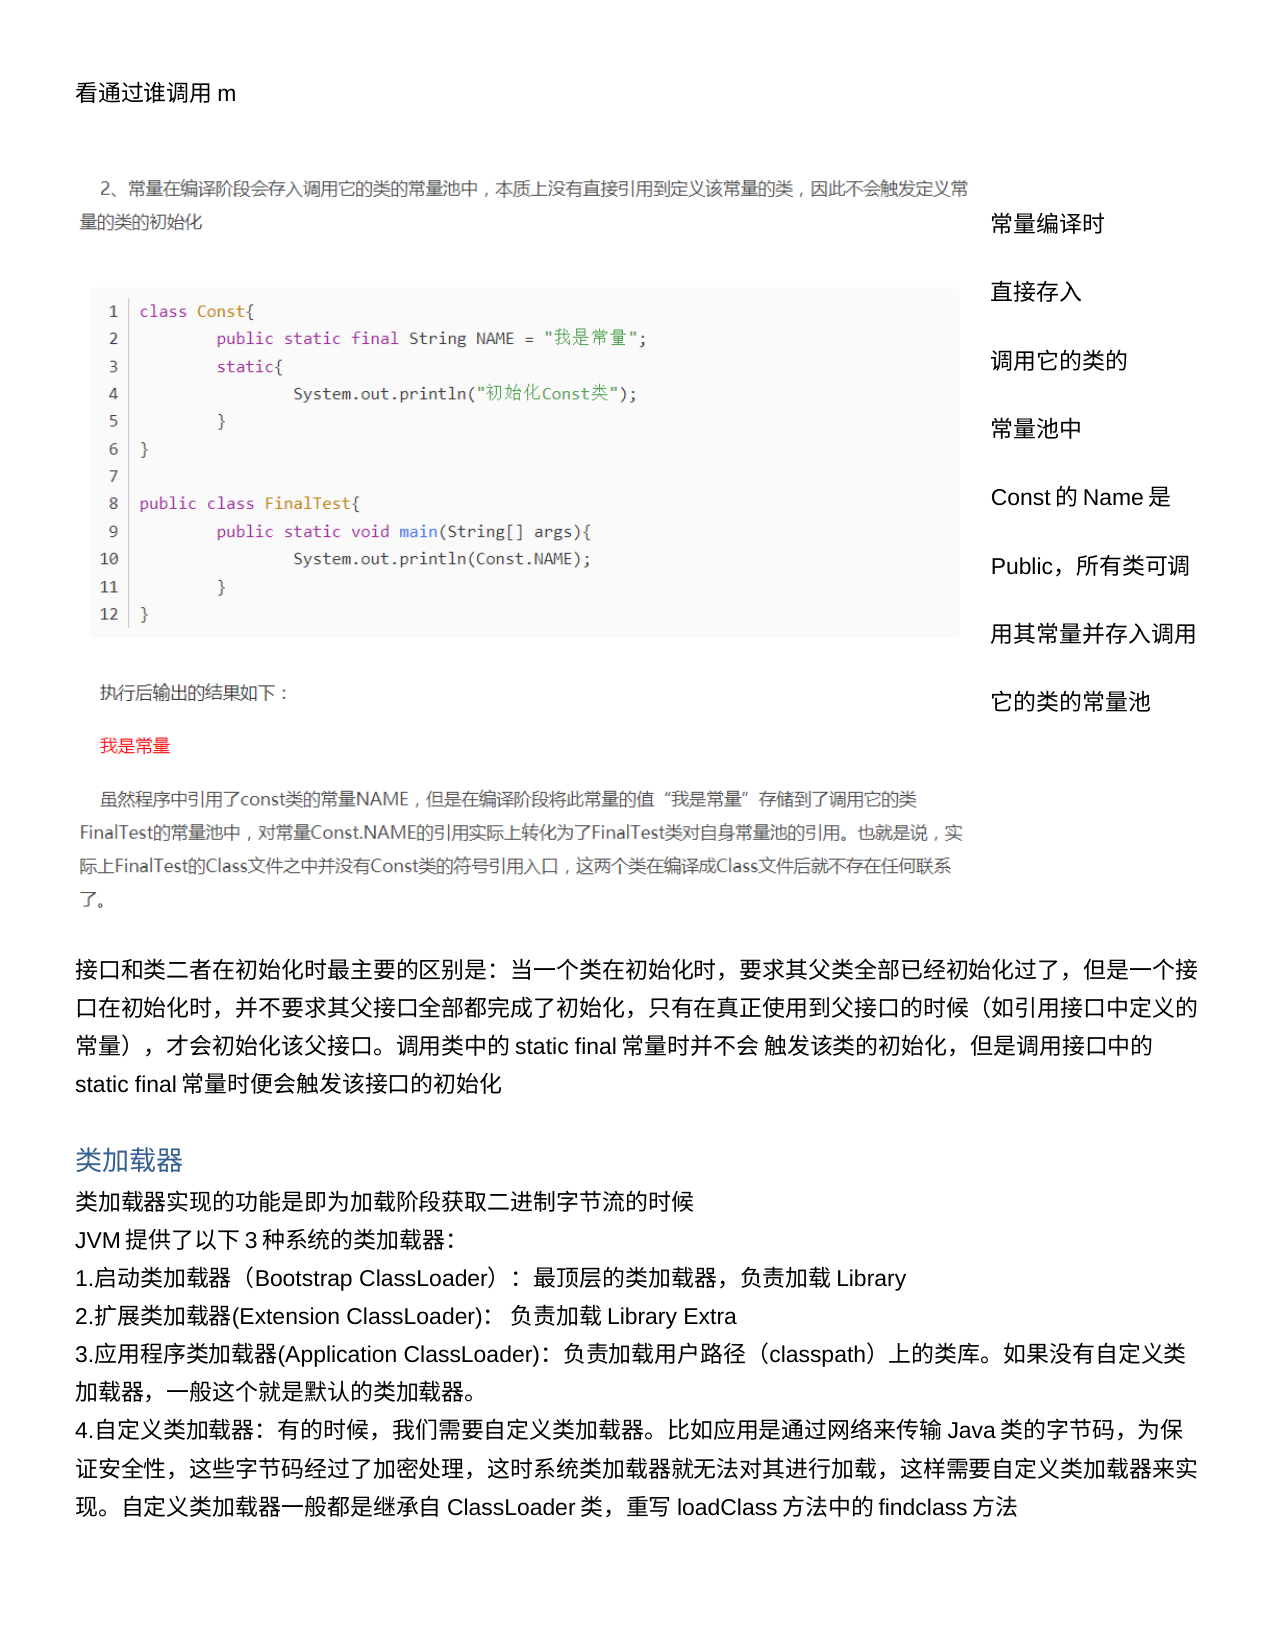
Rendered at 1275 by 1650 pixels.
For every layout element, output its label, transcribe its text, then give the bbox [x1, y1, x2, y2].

text 看通过谁调用m [75, 75, 1200, 141]
text 常量池中 [972, 411, 1200, 444]
text 常量编译时 [972, 206, 1200, 239]
text 1.启动类加载器（Bootstrap ClassLoader）：最顶层的类加载器，负责加载Library [75, 1260, 1200, 1293]
text 2.扩展类加载器(Extension ClassLoader)： 负责加载Library Extra [75, 1298, 1200, 1331]
text 用其常量并存入调用 [972, 616, 1200, 649]
text Public，所有类可调 [972, 548, 1200, 581]
subtitle 类加载器 [75, 1138, 1200, 1178]
text Const的Name是 [972, 479, 1200, 512]
text 3.应用程序类加载器(Application ClassLoader)：负责加载用户路径（classpath）上的类库。如果没有自定义类加载器，一般这个就是默认的类加载器。 [75, 1336, 1200, 1407]
text 它的类的常量池 [75, 684, 1200, 947]
text 调用它的类的 [972, 343, 1200, 376]
text 接口和类二者在初始化时最主要的区别是：当一个类在初始化时，要求其父类全部已经初始化过了，但是一个接口在初始化时，并不要求其父接口全部都完成了初始化，只有在真正使用到父接口的时候（如引用接口中定义的常量），才会初始化该父接口。调用类中的static final常量时并不会 触发该类的初始化，但是调用接口中的static final常量时便会触发该接口的初始化 [75, 952, 1200, 1099]
text 类加载器实现的功能是即为加载阶段获取二进制字节流的时候 [75, 1183, 1200, 1217]
text 直接存入 [972, 274, 1200, 307]
text 4.自定义类加载器：有的时候，我们需要自定义类加载器。比如应用是通过网络来传输 Java类的字节码，为保证安全性，这些字节码经过了加密处理，这时系统类加载器就无法对其进行加载，这样需要自定义类加载器来实现。自定义类加载器一般都是继承自 ClassLoader类，重写 loadClass方法中的findclass方法 [75, 1412, 1200, 1522]
text JVM提供了以下3种系统的类加载器： [75, 1222, 1200, 1255]
